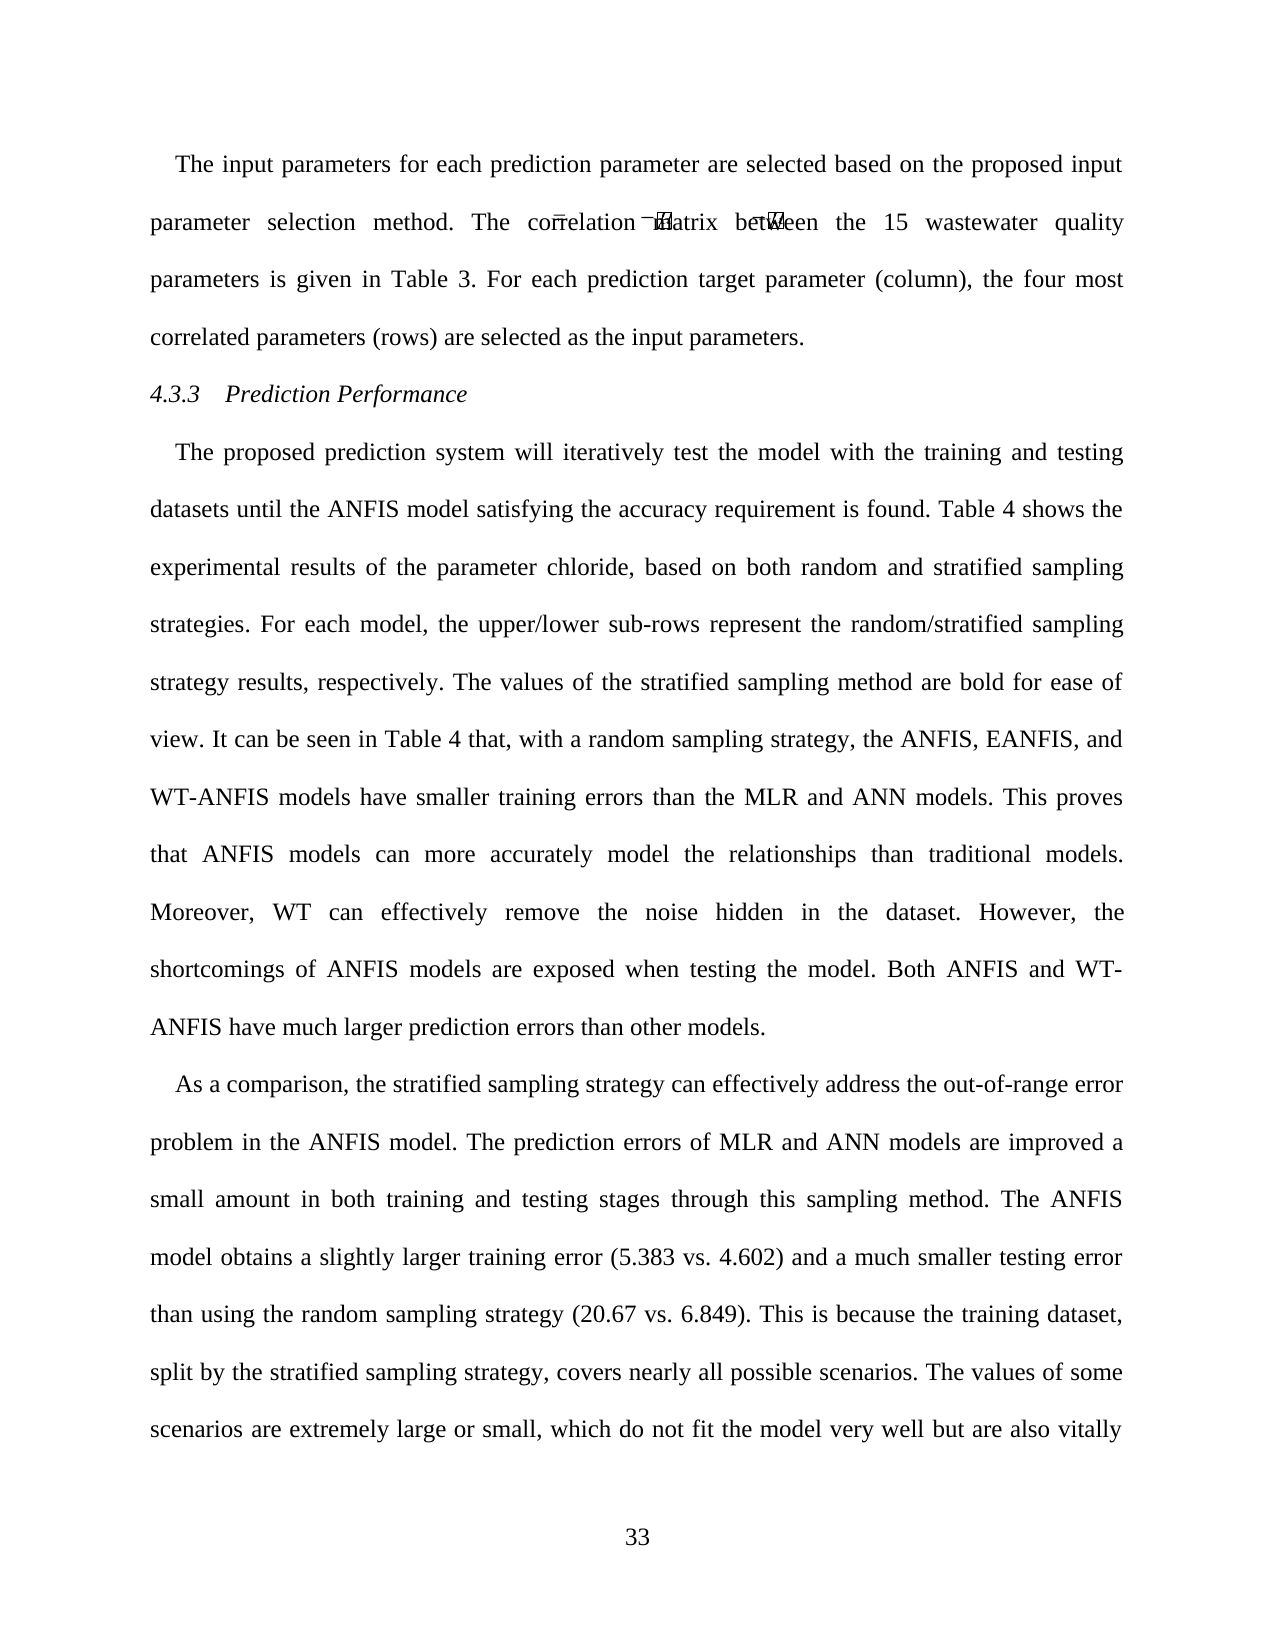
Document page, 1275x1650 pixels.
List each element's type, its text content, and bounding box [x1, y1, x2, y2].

text The proposed prediction system will iteratively test the model with the training and testing datasets until the ANFIS model satisfying the accuracy requirement is found. Table 4 shows the experimental results of the parameter chloride, based on both random and stratified sampling strategies. For each model, the upper/lower sub-rows represent the random/stratified sampling strategy results, respectively. The values of the stratified sampling method are bold for ease of view. It can be seen in Table 4 that, with a random sampling strategy, the ANFIS, EANFIS, and WT-ANFIS models have smaller training errors than the MLR and ANN models. This proves that ANFIS models can more accurately model the relationships than traditional models. Moreover, WT can effectively remove the noise hidden in the dataset. However, the shortcomings of ANFIS models are exposed when testing the model. Both ANFIS and WT- ANFIS have much larger prediction errors than other models. [150, 437, 1124, 1040]
text The input parameters for each prediction parameter are selected based on the proposed input parameter selection method. The correlation matrix between the 15 wastewater quality parameters is given in Table 3. For each prediction target parameter (column), the four most correlated parameters (rows) are selected as the input parameters. [150, 149, 1124, 350]
text As a comparison, the stratified sampling strategy can effectively address the out-of-range error problem in the ANFIS model. The prediction errors of MLR and ANN models are improved a small amount in both training and testing stages through this sampling method. The ANFIS model obtains a slightly larger training error (5.383 vs. 4.602) and a much smaller testing error than using the random sampling strategy (20.67 vs. 6.849). This is because the training dataset, split by the stratified sampling strategy, covers nearly all possible scenarios. The values of some scenarios are extremely large or small, which do not fit the model very well but are also vitally [150, 1069, 1124, 1443]
list Prediction Performance [150, 379, 1144, 408]
